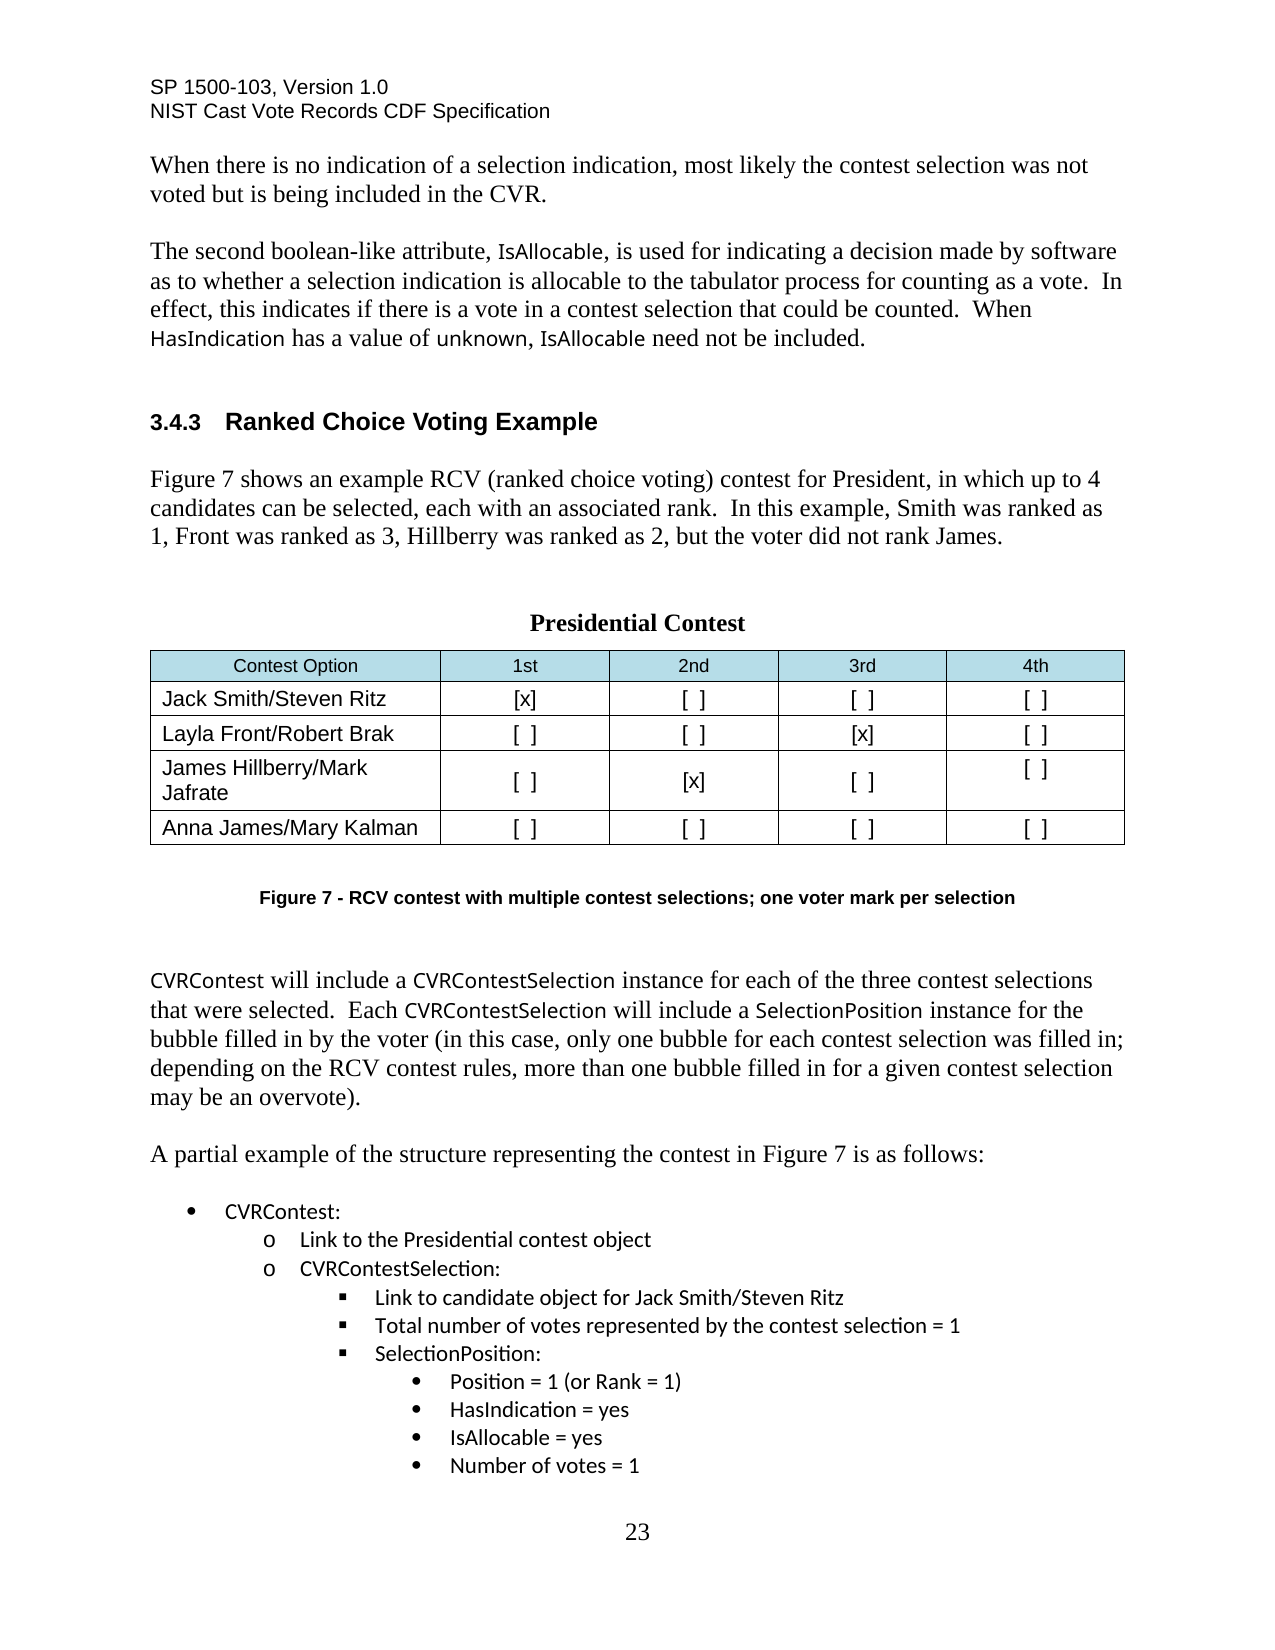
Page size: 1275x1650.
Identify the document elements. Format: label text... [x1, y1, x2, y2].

table_cell [ ] [610, 682, 778, 715]
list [337, 1311, 1125, 1339]
table_cell [ ] [779, 811, 946, 844]
list Number of votes = 1 [412, 1451, 1125, 1479]
table_cell [ ] [947, 716, 1124, 750]
table_header 3rd [779, 651, 946, 681]
table_header 2nd [610, 651, 778, 681]
text Figure 7 - RCV contest with multiple contest selections; one voter mark per selection [150, 886, 1125, 908]
list HasIndication = yes [412, 1395, 1125, 1423]
list Link to the Presidential contest object [262, 1225, 1125, 1254]
table_cell [x] [441, 682, 609, 715]
text Figure 7 shows an example RCV (ranked choice voting) contest for President, in which up to 4 candidates can be selected, each with an associated rank. In this example, Smith was ranked as 1, Front was ranked as 3, Hillberry was ranked as 2, but the voter did not rank James. [150, 464, 1125, 550]
list CVRContest: [187, 1197, 1125, 1225]
table_cell [ ] [779, 682, 946, 715]
table_cell [ ] [947, 682, 1124, 715]
table_cell [ ] [610, 811, 778, 844]
table_cell [ ] [947, 811, 1124, 844]
subtitle Ranked Choice Voting Example [150, 406, 1125, 435]
table_header 1st [441, 651, 609, 681]
list Link to candidate object for Jack Smith/Steven Ritz [337, 1283, 1125, 1311]
table_cell [x] [779, 716, 946, 750]
table_cell [ ] [441, 751, 609, 809]
table_cell James Hillberry/Mark Jafrate [151, 751, 440, 809]
table_header Contest Option [151, 651, 440, 681]
table_cell [ ] [441, 811, 609, 844]
list Position = 1 (or Rank = 1) [412, 1367, 1125, 1395]
text When there is no indication of a selection indication, most likely the contest selection was not voted but is being included in the CVR. [150, 150, 1125, 207]
text A partial example of the structure representing the contest in Figure 7 is as follows: [150, 1139, 1125, 1168]
table_cell [x] [610, 751, 778, 809]
table_cell Layla Front/Robert Brak [151, 716, 440, 750]
list SelectionPosition: [337, 1339, 1125, 1367]
text CVRContest will include a CVRContestSelection instance for each of the three contest selections that were selected. Each CVRContestSelection will include a SelectionPosition instance for the bubble filled in by the voter (in this case, only one bubble for each contest selection was filled in; depending on the RCV contest rules, more than one bubble filled in for a given contest selection may be an overvote). [150, 966, 1125, 1111]
table_cell Anna James/Mary Kalman [151, 811, 440, 844]
table_cell [ ] [947, 751, 1124, 809]
table_cell [ ] [610, 716, 778, 750]
list IsAllocable = yes [412, 1423, 1125, 1451]
text The second boolean-like attribute, IsAllocable, is used for indicating a decision made by software as to whether a selection indication is allocable to the tabulator process for counting as a vote. In effect, this indicates if there is a vote in a contest selection that could be counted. When HasIndication has a value of unknown, IsAllocable need not be included. [150, 236, 1125, 353]
table_header 4th [947, 651, 1124, 681]
text Presidential Contest [150, 608, 1125, 636]
table_cell [ ] [441, 716, 609, 750]
list CVRContestSelection: [262, 1254, 1125, 1283]
table_cell [ ] [779, 751, 946, 809]
table_cell Jack Smith/Steven Ritz [151, 682, 440, 715]
